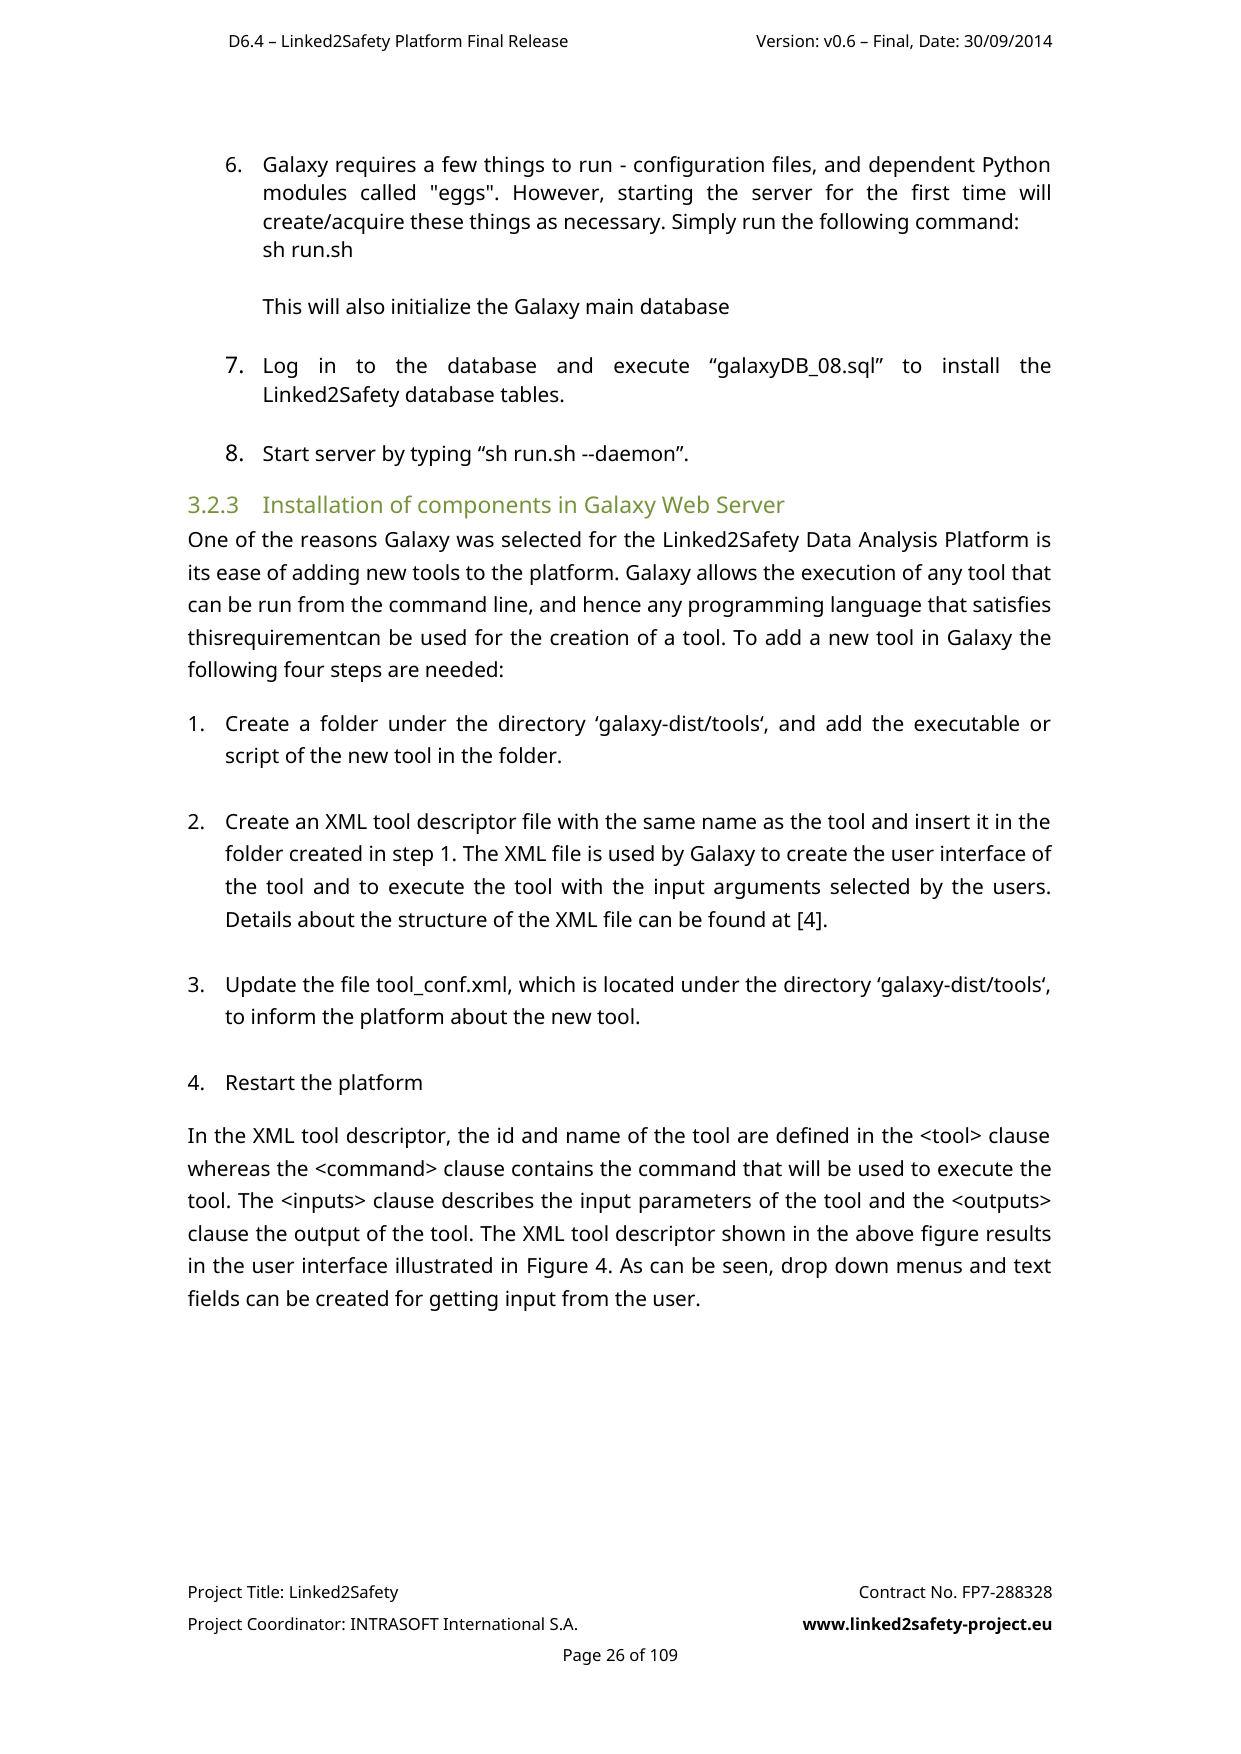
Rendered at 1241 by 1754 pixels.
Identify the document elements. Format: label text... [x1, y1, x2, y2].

list Log in to the database and execute “galaxyDB_08.sql” to install the Linked2Safety database tables. [225, 349, 1053, 409]
list Create a folder under the directory ‘galaxy-dist/tools‘, and add the executable or script of the new tool in the folder. [187, 709, 1053, 770]
text This will also initialize the Galaxy main database [262, 292, 1053, 321]
list Galaxy requires a few things to run - configuration files, and dependent Python modules called "eggs". However, starting the server for the first time will create/acquire these things as necessary. Simply run the following command: [225, 150, 1053, 235]
subtitle Installation of components in Galaxy Web Server [187, 489, 1053, 521]
list Start server by typing “sh run.sh --daemon”. [225, 437, 1053, 468]
list Update the file tool_conf.xml, which is located under the directory ‘galaxy-dist/tools‘, to inform the platform about the new tool. [187, 970, 1053, 1031]
list Restart the platform [187, 1068, 1053, 1096]
list Create an XML tool descriptor file with the same name as the tool and insert it in the folder created in step 1. The XML file is used by Galaxy to create the user interface of the tool and to execute the tool with the input arguments selected by the users. Details about the structure of the XML file can be found at [4]. [187, 807, 1053, 933]
text One of the reasons Galaxy was selected for the Linked2Safety Data Analysis Platform is its ease of adding new tools to the platform. Galaxy allows the execution of any tool that can be run from the command line, and hence any programming language that satisfies thisrequirementcan be used for the creation of a tool. To add a new tool in Galaxy the following four steps are needed: [187, 525, 1053, 684]
text sh run.sh [262, 235, 1053, 264]
